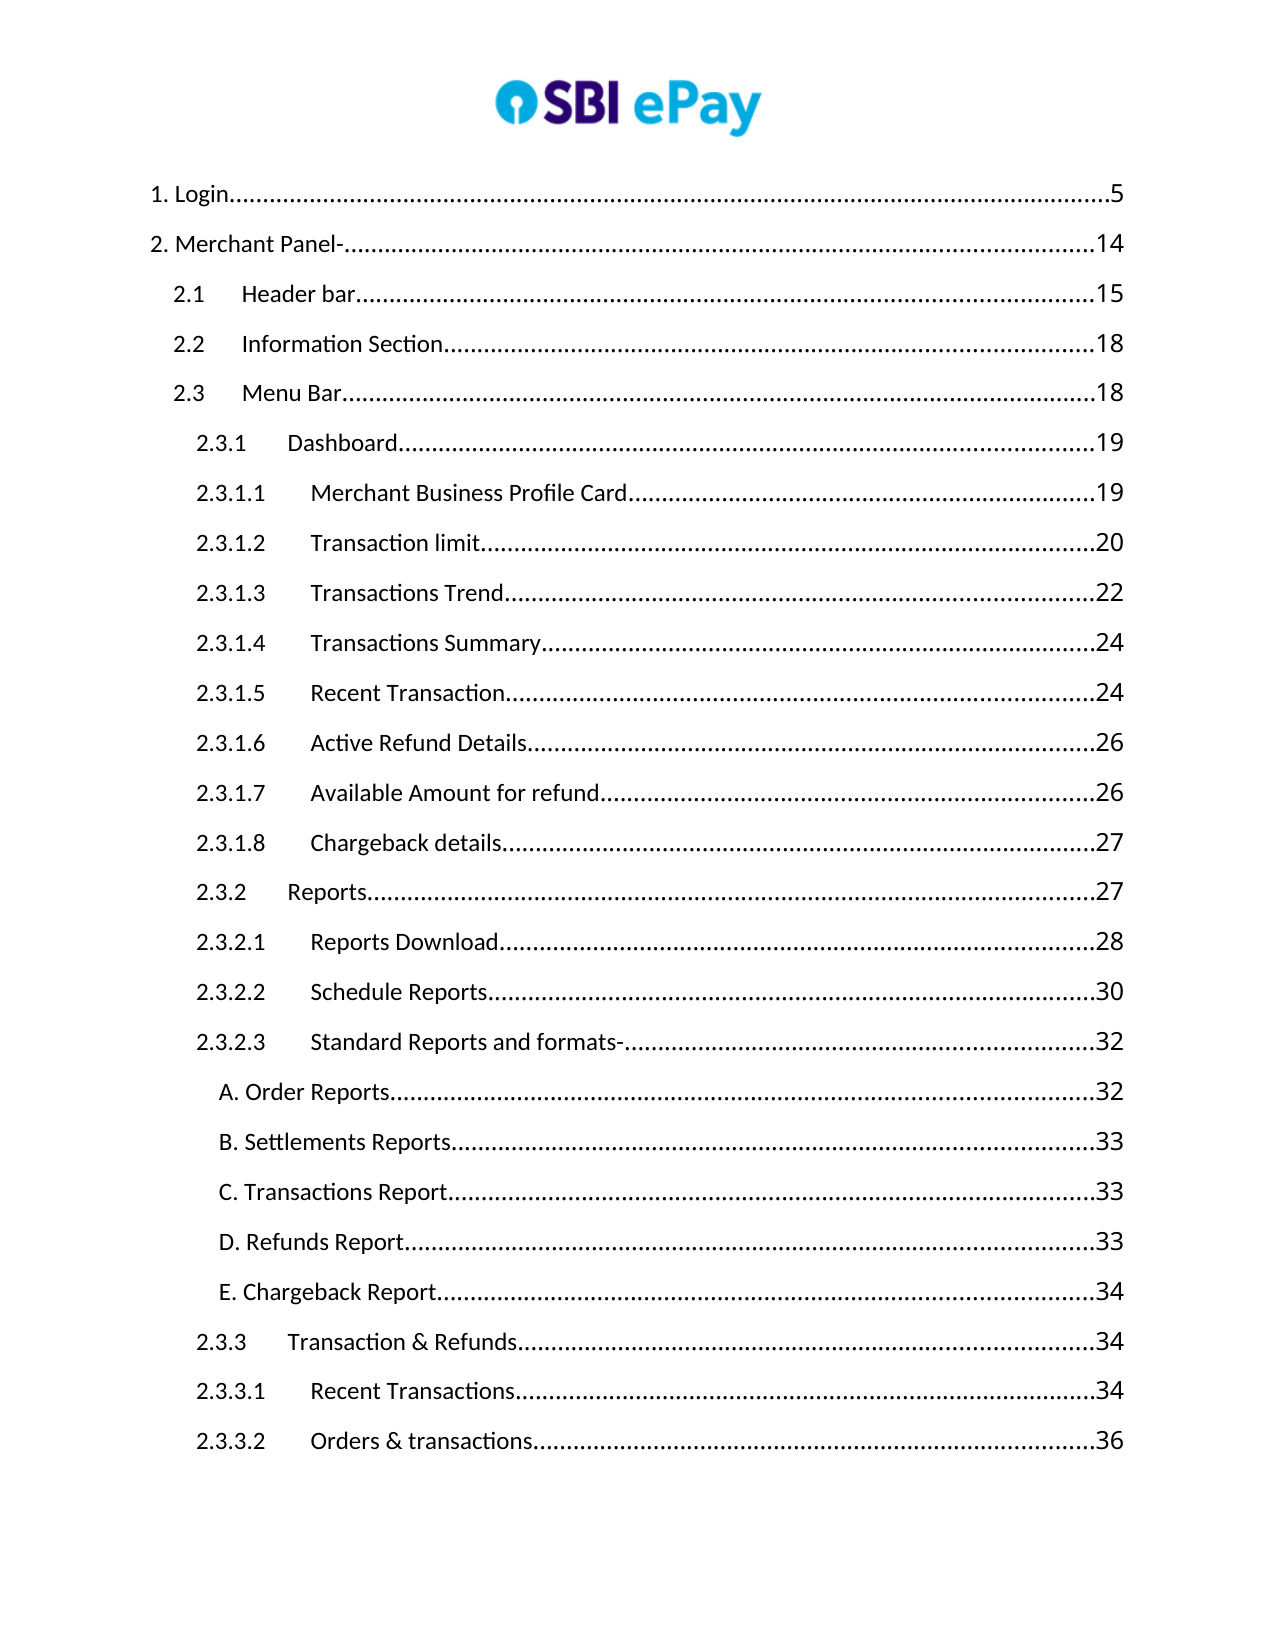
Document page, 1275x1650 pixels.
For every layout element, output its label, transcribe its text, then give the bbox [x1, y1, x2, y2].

text B. Settlements Reports 33 [219, 1123, 1125, 1158]
text 2.3.3 Transaction & Refunds 34 [196, 1323, 1125, 1357]
text 2.3.1.2 Transaction limit 20 [196, 525, 1125, 559]
text 2.3.2.1 Reports Download 28 [196, 924, 1125, 958]
text 2.2 Information Section 18 [173, 325, 1125, 359]
text 2.3.2 Reports 27 [196, 874, 1125, 908]
text 2.3 Menu Bar 18 [173, 375, 1125, 409]
picture [486, 75, 789, 142]
text 2.1 Header bar 15 [173, 275, 1125, 309]
text E. Chargeback Report 34 [219, 1273, 1125, 1307]
text 2.3.1 Dashboard 19 [196, 425, 1125, 459]
text 2.3.2.2 Schedule Reports 30 [196, 974, 1125, 1008]
text 2.3.1.6 Active Refund Details 26 [196, 724, 1125, 758]
text 2.3.1.8 Chargeback details 27 [196, 824, 1125, 858]
text C. Transactions Report 33 [219, 1173, 1125, 1207]
text 2. Merchant Panel- 14 [150, 225, 1125, 259]
text 2.3.2.3 Standard Reports and formats- 32 [196, 1024, 1125, 1058]
text 2.3.1.5 Recent Transaction 24 [196, 674, 1125, 708]
text D. Refunds Report 33 [219, 1223, 1125, 1257]
text 2.3.1.1 Merchant Business Profile Card 19 [196, 475, 1125, 509]
text 2.3.1.4 Transactions Summary 24 [196, 624, 1125, 659]
text 2.3.3.1 Recent Transactions 34 [196, 1373, 1125, 1407]
text 2.3.1.3 Transactions Trend 22 [196, 575, 1125, 609]
text 2.3.1.7 Available Amount for refund 26 [196, 774, 1125, 808]
text 2.3.3.2 Orders & transactions 36 [196, 1423, 1125, 1457]
text A. Order Reports 32 [219, 1074, 1125, 1108]
text 1. Login 5 [150, 176, 1125, 209]
